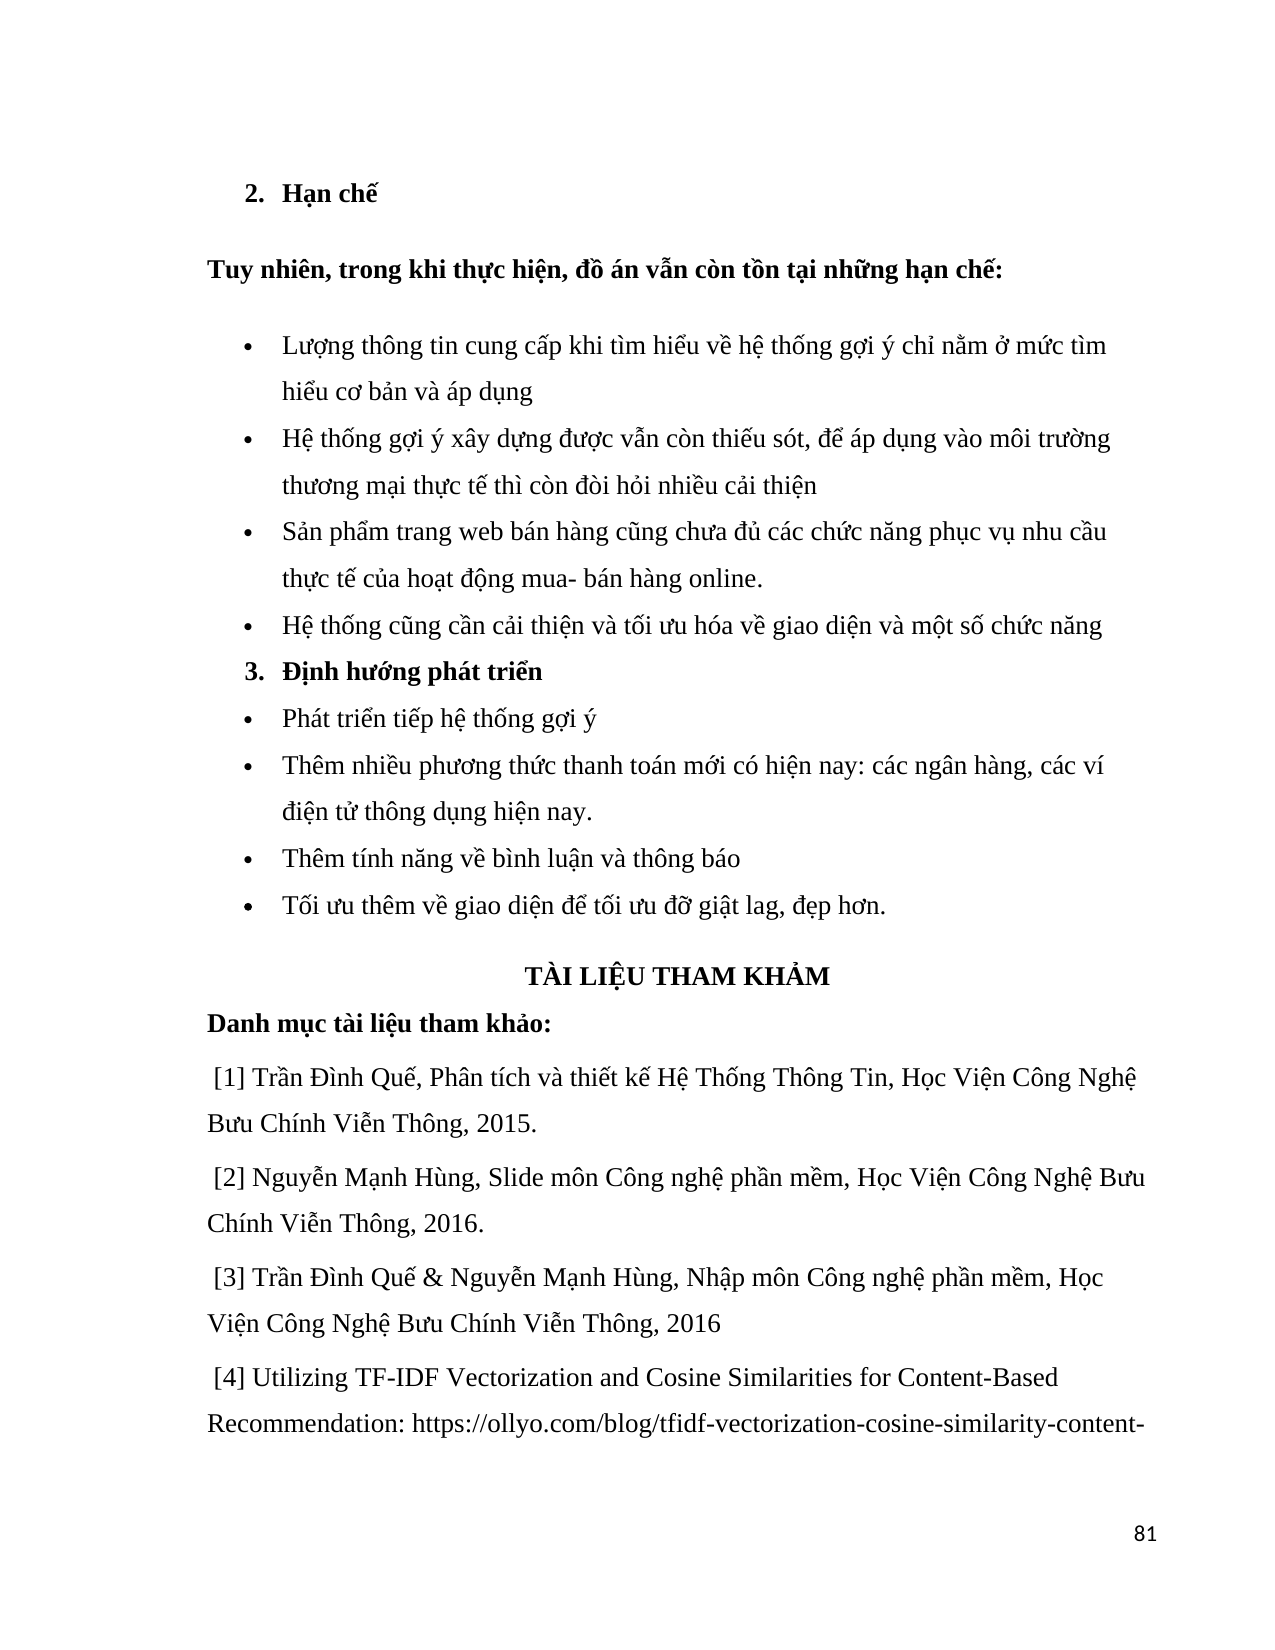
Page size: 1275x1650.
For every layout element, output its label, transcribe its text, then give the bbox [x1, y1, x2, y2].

text [2] Nguyễn Mạnh Hùng, Slide môn Công nghệ phần mềm, Học Viện Công Nghệ Bưu Chính Viễn Thông, 2016. [207, 1161, 1154, 1238]
list Phát triển tiếp hệ thống gợi ý [244, 702, 1157, 733]
subtitle TÀI LIỆU THAM KHẢM [207, 961, 1157, 992]
list Hệ thống gợi ý xây dựng được vẫn còn thiếu sót, để áp dụng vào môi trường thương mại thực tế thì còn đòi hỏi nhiều cải thiện [244, 422, 1157, 500]
list Định hướng phát triển [244, 656, 1157, 687]
text Danh mục tài liệu tham khảo: [207, 1007, 1154, 1038]
list Hạn chế [244, 177, 1157, 208]
list Lượng thông tin cung cấp khi tìm hiểu về hệ thống gợi ý chỉ nằm ở mức tìm hiểu cơ bản và áp dụng [244, 329, 1157, 407]
text [3] Trần Đình Quế & Nguyễn Mạnh Hùng, Nhập môn Công nghệ phần mềm, Học Viện Công Nghệ Bưu Chính Viễn Thông, 2016 [207, 1261, 1154, 1339]
text Tuy nhiên, trong khi thực hiện, đồ án vẫn còn tồn tại những hạn chế: [207, 253, 1157, 284]
list Tối ưu thêm về giao diện để tối ưu đỡ giật lag, đẹp hơn. [244, 889, 1157, 920]
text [207, 1361, 1157, 1439]
list Hệ thống cũng cần cải thiện và tối ưu hóa về giao diện và một số chức năng [244, 609, 1157, 640]
list Thêm nhiều phương thức thanh toán mới có hiện nay: các ngân hàng, các ví điện tử thông dụng hiện nay. [244, 749, 1157, 827]
list Thêm tính năng về bình luận và thông báo [244, 842, 1157, 873]
text [1] Trần Đình Quế, Phân tích và thiết kế Hệ Thống Thông Tin, Học Viện Công Nghệ Bưu Chính Viễn Thông, 2015. [207, 1061, 1154, 1138]
list Sản phẩm trang web bán hàng cũng chưa đủ các chức năng phục vụ nhu cầu thực tế của hoạt động mua- bán hàng online. [244, 516, 1157, 593]
